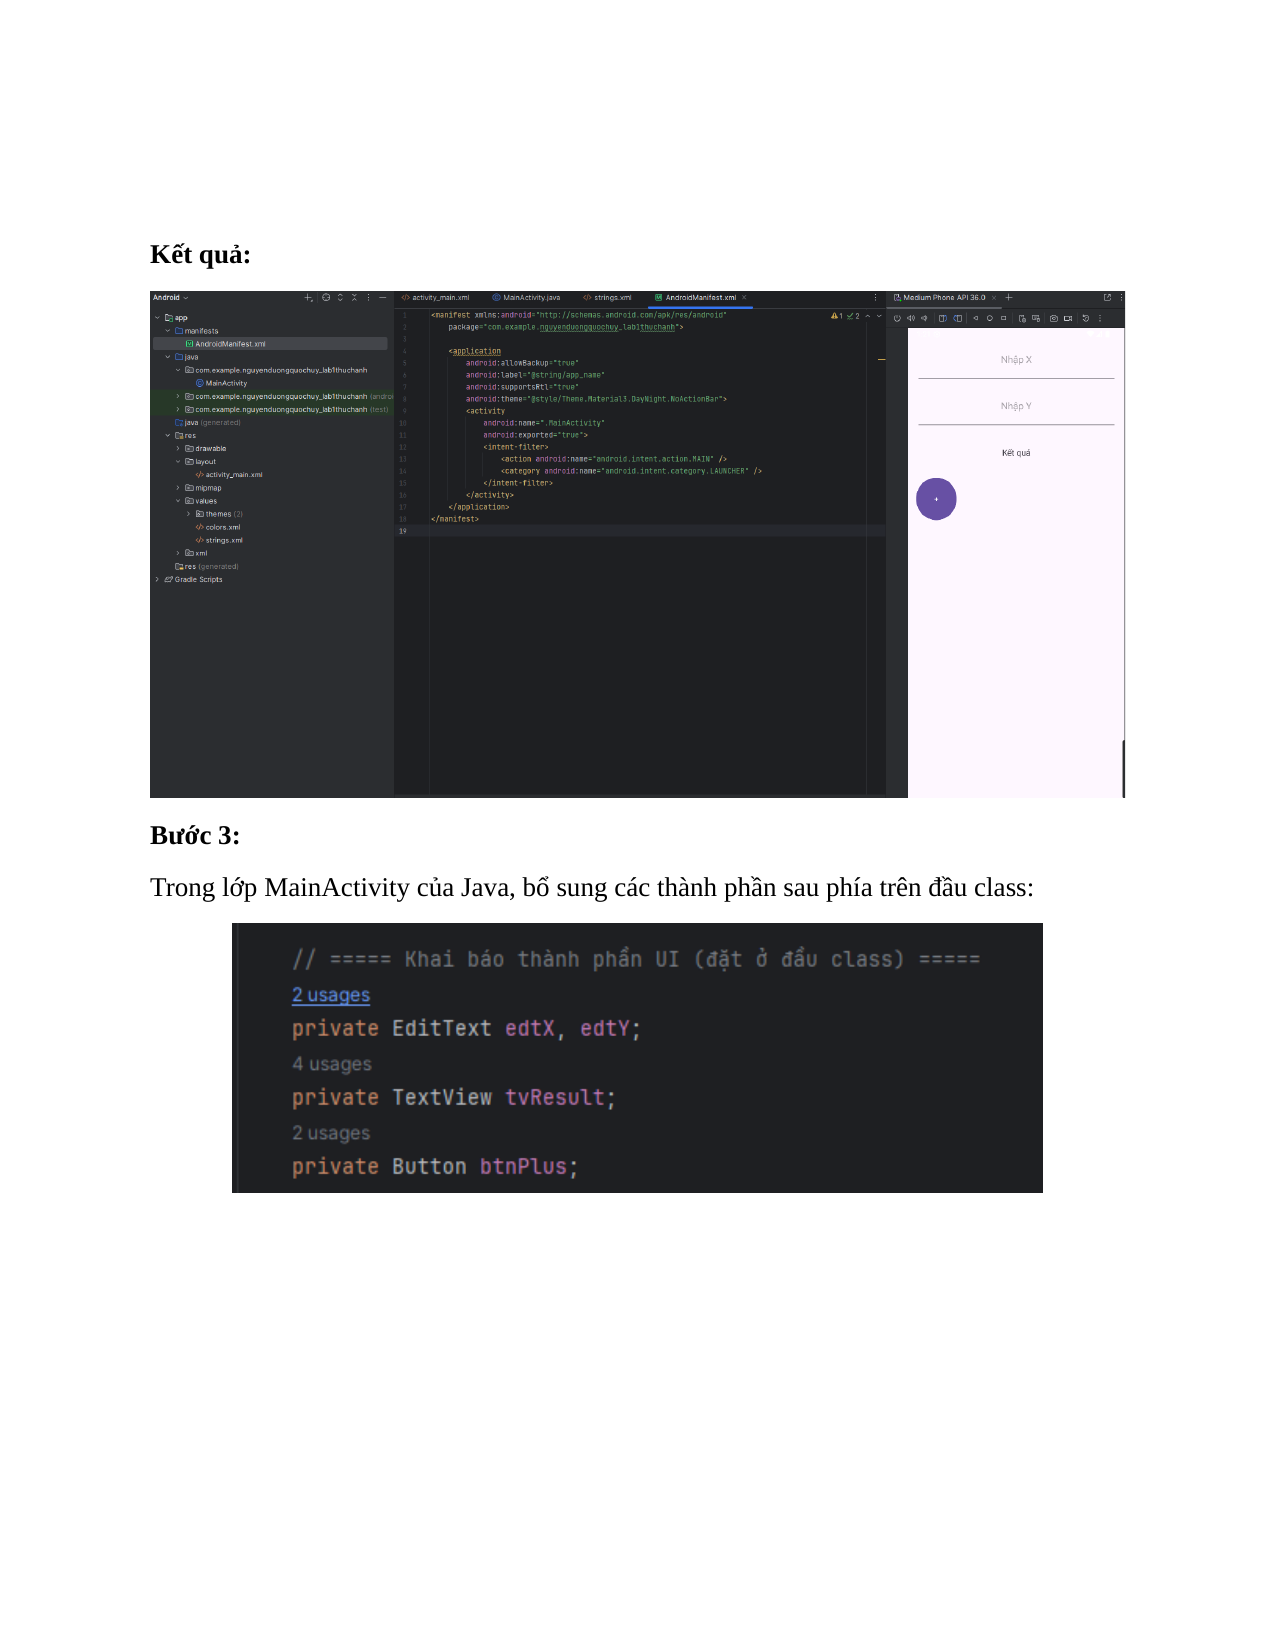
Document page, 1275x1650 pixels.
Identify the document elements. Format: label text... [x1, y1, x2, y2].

picture [232, 923, 1043, 1193]
text Trong lớp MainActivity của Java, bổ sung các thành phần sau phía trên đầu class: [150, 871, 1125, 902]
text Bước 3: [150, 819, 1125, 850]
text Kết quả: [150, 238, 1125, 270]
picture [150, 291, 1125, 798]
